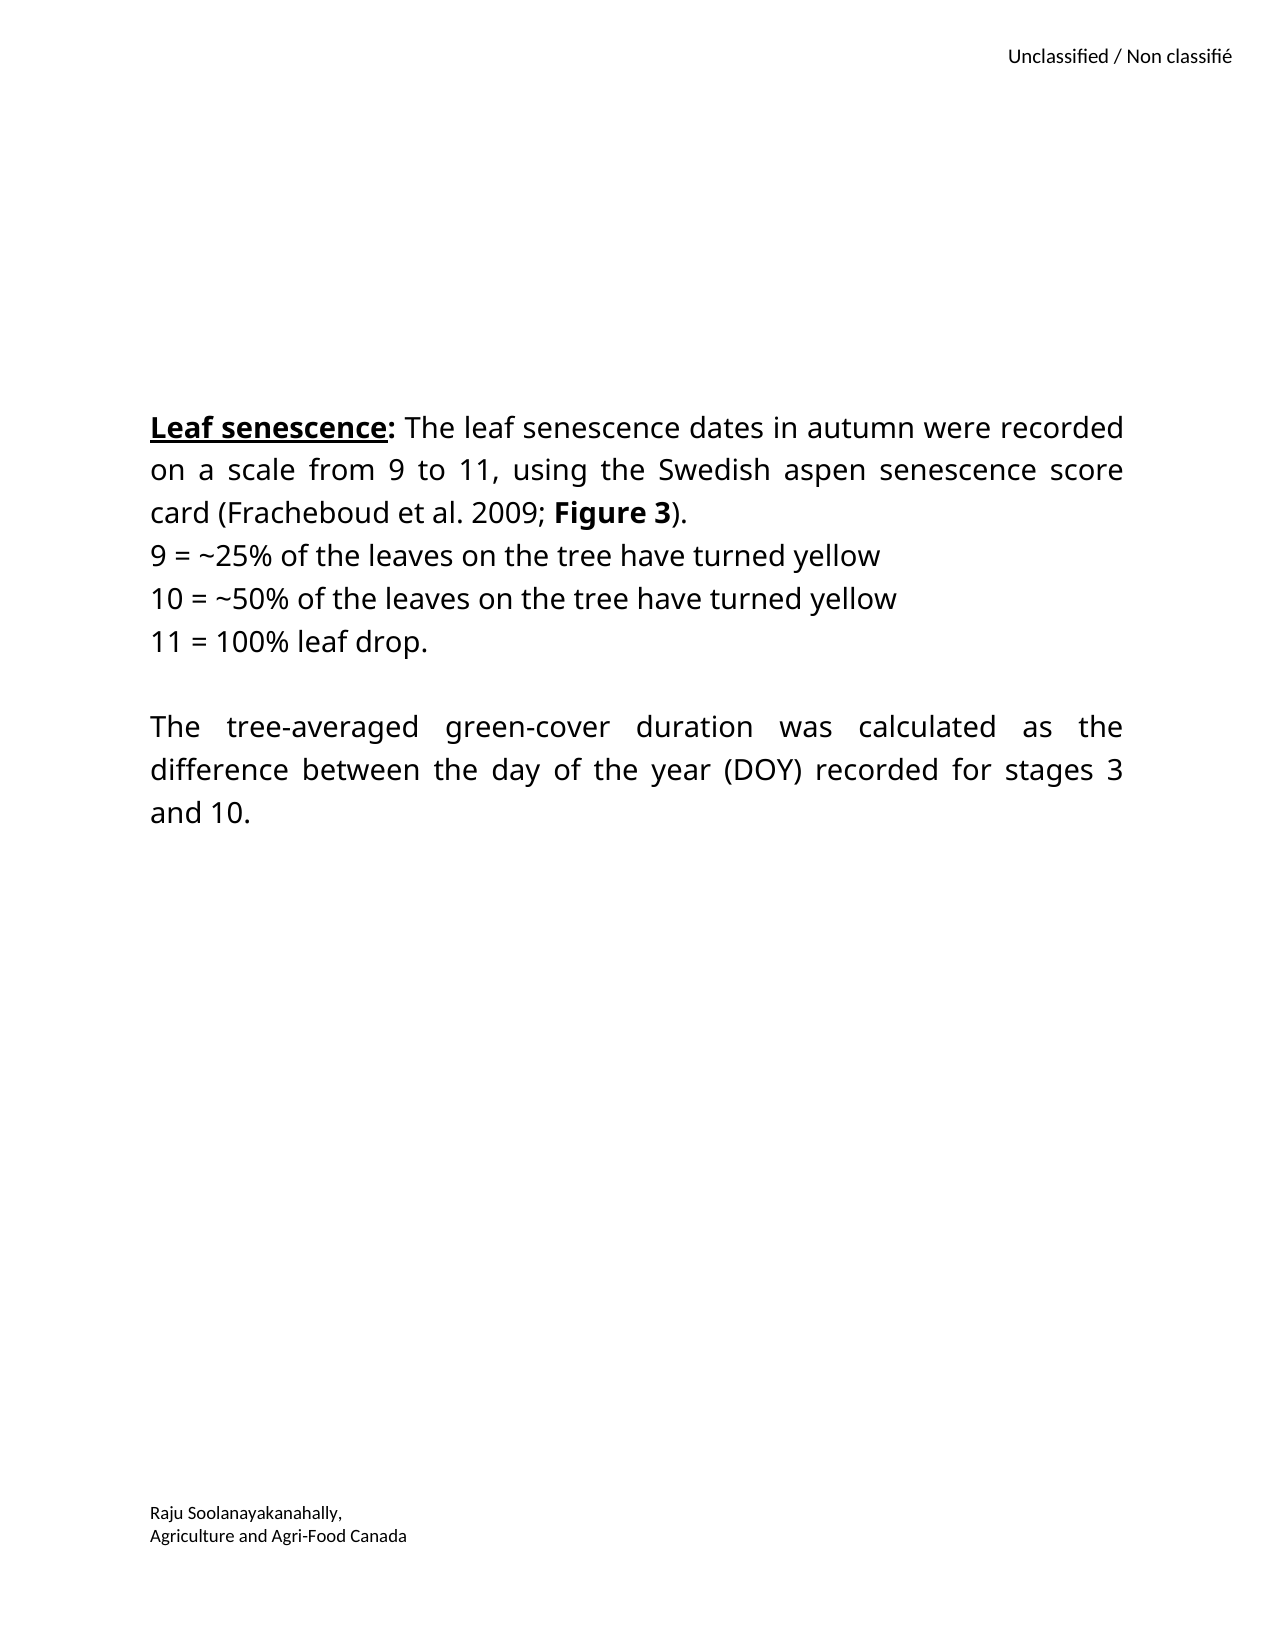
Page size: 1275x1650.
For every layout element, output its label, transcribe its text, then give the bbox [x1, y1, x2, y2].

text The tree-averaged green-cover duration was calculated as the difference between the day of the year (DOY) recorded for stages 3 and 10. [150, 707, 1125, 832]
text Leaf senescence: The leaf senescence dates in autumn were recorded on a scale from 9 to 11, using the Swedish aspen senescence score card (Fracheboud et al. 2009; Figure 3). [150, 407, 1125, 532]
text 11 = 100% leaf drop. [150, 621, 1125, 661]
text 9 = ~25% of the leaves on the tree have turned yellow [150, 535, 1125, 575]
text 10 = ~50% of the leaves on the tree have turned yellow [150, 578, 1125, 618]
